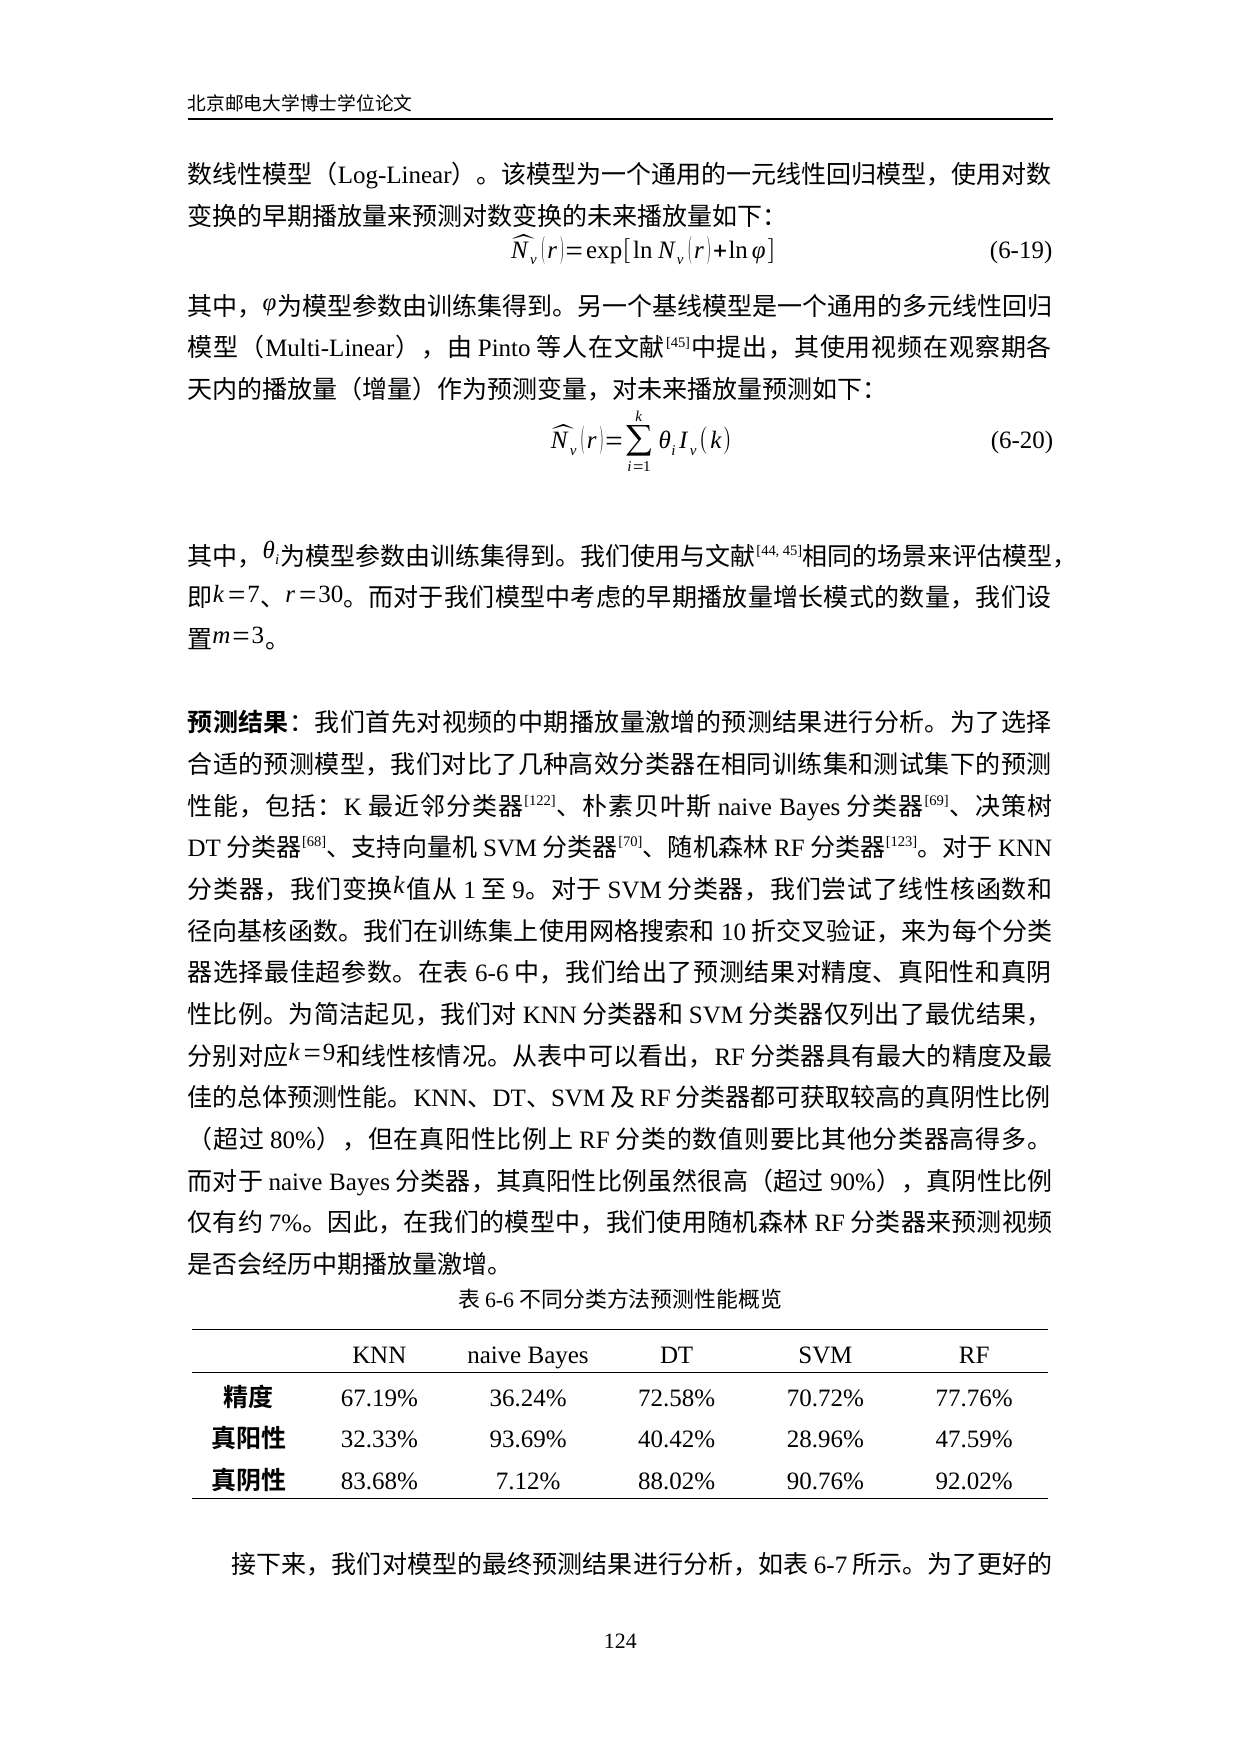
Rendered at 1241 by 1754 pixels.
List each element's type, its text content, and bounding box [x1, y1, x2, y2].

table_cell 92.02% [900, 1456, 1048, 1498]
text 预测结果：我们首先对视频的中期播放量激增的预测结果进行分析。为了选择合适的预测模型，我们对比了几种高效分类器在相同训练集和测试集下的预测性能，包括：K最近邻分类器[122]、朴素贝叶斯naive Bayes分类器[69]、决策树DT分类器[68]、支持向量机SVM分类器[70]、随机森林RF分类器[123]。对于KNN分类器，我们变换值从1至9。对于SVM分类器，我们尝试了线性核函数和径向基核函数。我们在训练集上使用网格搜索和10折交叉验证，来为每个分类器选择最佳超参数。在表6-6中，我们给出了预测结果对精度、真阳性和真阴性比例。为简洁起见，我们对KNN分类器和SVM分类器仅列出了最优结果，分别对应和线性核情况。从表中可以看出，RF分类器具有最大的精度及最佳的总体预测性能。KNN、DT、SVM及RF分类器都可获取较高的真阴性比例（超过80%），但在真阳性比例上RF分类的数值则要比其他分类器高得多。而对于naive Bayes分类器，其真阳性比例虽然很高（超过90%），真阴性比例仅有约7%。因此，在我们的模型中，我们使用随机森林RF分类器来预测视频是否会经历中期播放量激增。 [187, 698, 1053, 1282]
table_cell 47.59% [900, 1415, 1048, 1456]
table_header DT [602, 1330, 751, 1372]
table_cell 77.76% [900, 1373, 1048, 1414]
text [187, 150, 1053, 233]
text 其中，为模型参数由训练集得到。另一个基线模型是一个通用的多元线性回归模型（Multi-Linear），由Pinto等人在文献[45]中提出，其使用视频在观察期各天内的播放量（增量）作为预测变量，对未来播放量预测如下： [187, 282, 1053, 407]
table_cell 精度 [192, 1373, 305, 1414]
table_cell 93.69% [453, 1415, 602, 1456]
table_header [192, 1330, 305, 1372]
text 表6-6 不同分类方法预测性能概览 [187, 1282, 1053, 1313]
table_header KNN [305, 1330, 453, 1372]
table_cell 72.58% [602, 1373, 751, 1414]
table_header RF [900, 1330, 1048, 1372]
table_cell 真阴性 [192, 1456, 305, 1498]
table_cell 67.19% [305, 1373, 453, 1414]
table_cell 7.12% [453, 1456, 602, 1498]
table_cell 36.24% [453, 1373, 602, 1414]
table_cell 90.76% [751, 1456, 899, 1498]
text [187, 1541, 1053, 1582]
table_cell 88.02% [602, 1456, 751, 1498]
table_header naive Bayes [453, 1330, 602, 1372]
table_cell 28.96% [751, 1415, 899, 1456]
table_cell 40.42% [602, 1415, 751, 1456]
table_cell 真阳性 [192, 1415, 305, 1456]
text 其中，为模型参数由训练集得到。我们使用与文献[44, 45]相同的场景来评估模型，即、。而对于我们模型中考虑的早期播放量增长模式的数量，我们设置。 [187, 532, 1053, 657]
table_header SVM [751, 1330, 899, 1372]
table_cell 70.72% [751, 1373, 899, 1414]
table_cell 32.33% [305, 1415, 453, 1456]
table_cell 83.68% [305, 1456, 453, 1498]
